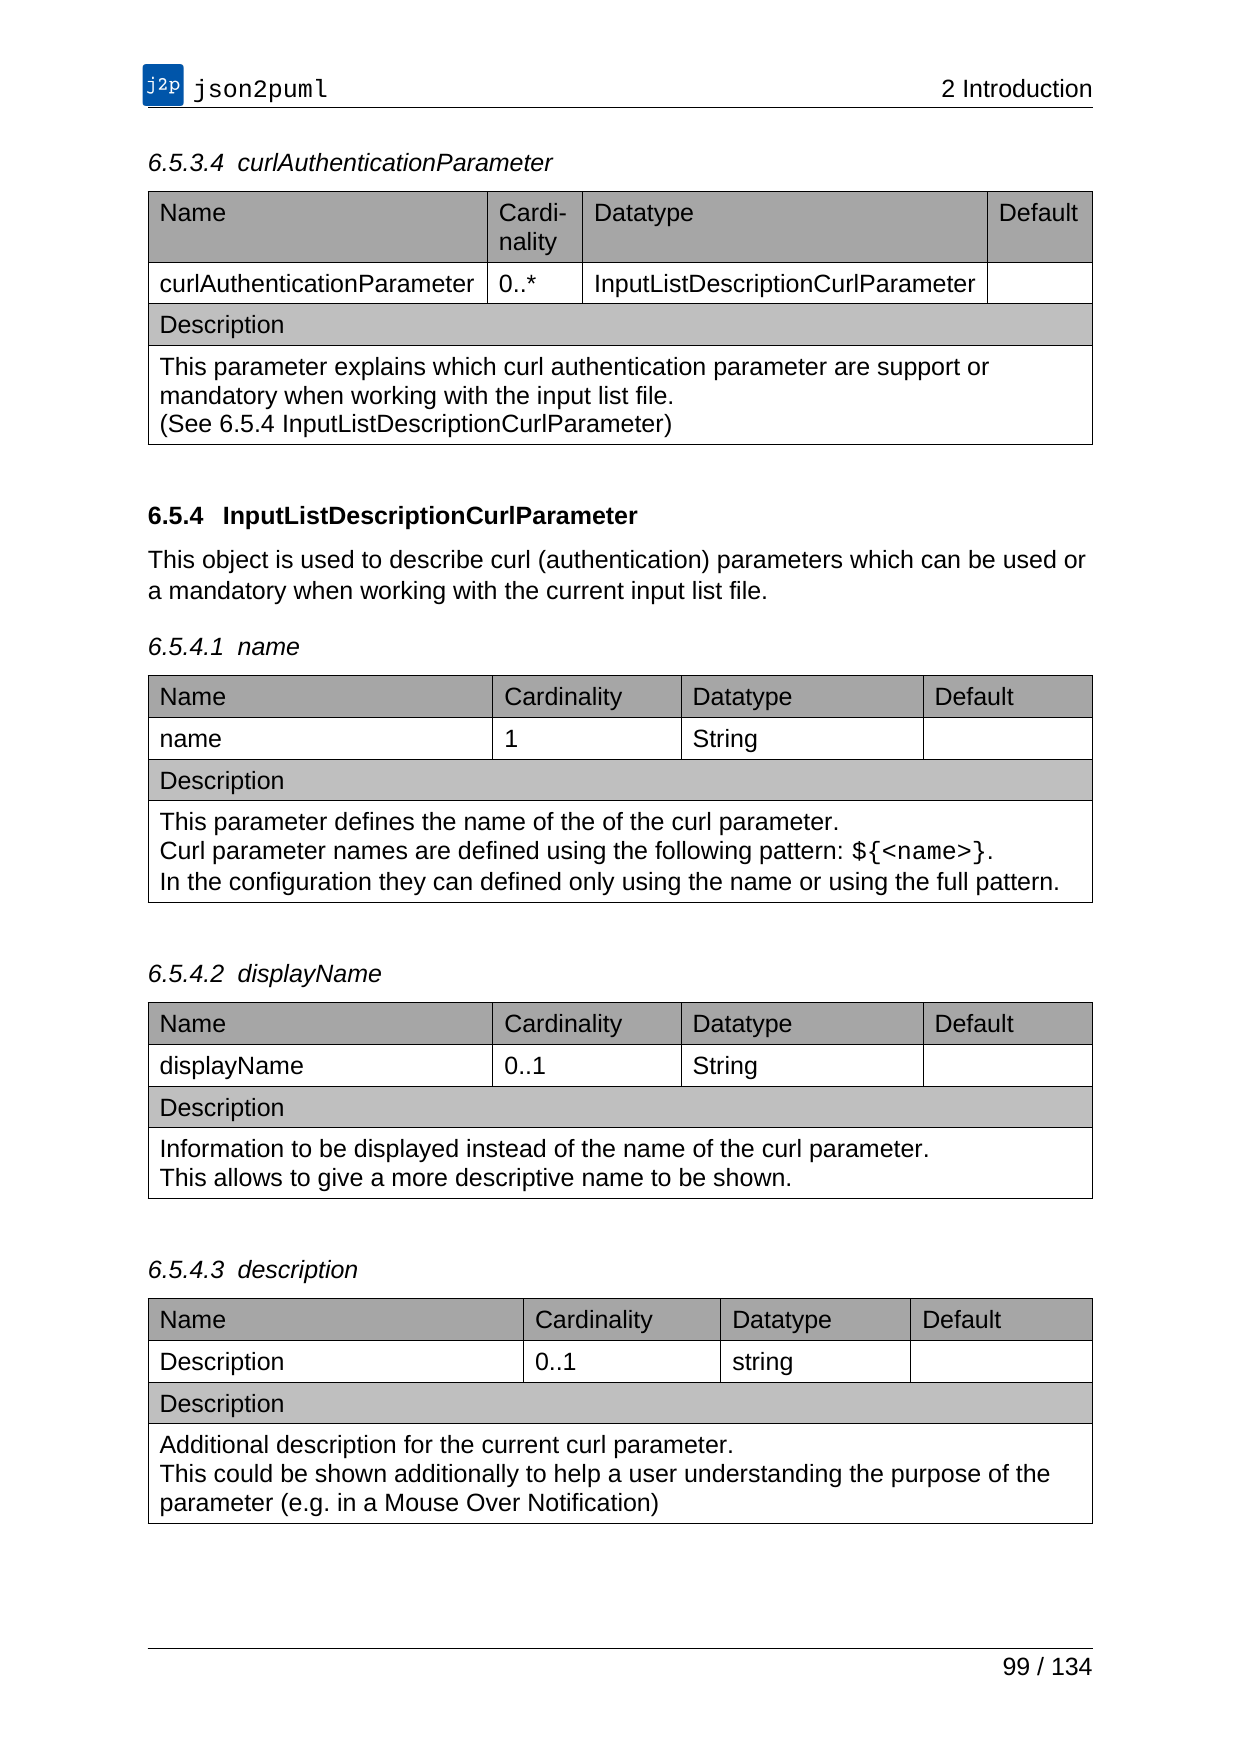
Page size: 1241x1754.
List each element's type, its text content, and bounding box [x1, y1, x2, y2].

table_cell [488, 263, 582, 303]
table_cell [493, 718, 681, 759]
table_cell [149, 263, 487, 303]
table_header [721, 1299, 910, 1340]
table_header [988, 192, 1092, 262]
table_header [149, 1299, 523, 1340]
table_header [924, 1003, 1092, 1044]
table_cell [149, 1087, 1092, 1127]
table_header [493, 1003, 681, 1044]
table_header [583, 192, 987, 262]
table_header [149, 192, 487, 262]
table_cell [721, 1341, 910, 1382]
picture [142, 64, 184, 106]
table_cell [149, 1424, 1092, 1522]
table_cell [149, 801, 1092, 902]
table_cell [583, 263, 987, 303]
subtitle curlAuthenticationParameter [148, 148, 1093, 176]
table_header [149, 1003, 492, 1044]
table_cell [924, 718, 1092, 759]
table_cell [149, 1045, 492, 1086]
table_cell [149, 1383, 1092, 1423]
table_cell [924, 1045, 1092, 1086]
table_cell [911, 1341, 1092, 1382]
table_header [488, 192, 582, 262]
subtitle InputListDescriptionCurlParameter [148, 501, 1093, 530]
subtitle description [148, 1255, 1093, 1283]
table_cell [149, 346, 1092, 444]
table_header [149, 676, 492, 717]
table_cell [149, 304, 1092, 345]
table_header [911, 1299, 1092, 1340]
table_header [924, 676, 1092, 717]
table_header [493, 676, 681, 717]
subtitle displayName [148, 959, 1093, 987]
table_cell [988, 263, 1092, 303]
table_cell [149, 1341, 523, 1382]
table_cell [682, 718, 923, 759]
subtitle name [148, 632, 1093, 661]
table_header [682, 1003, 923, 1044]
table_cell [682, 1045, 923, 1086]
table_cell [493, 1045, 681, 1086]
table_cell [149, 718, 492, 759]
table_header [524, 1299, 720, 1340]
text This object is used to describe curl (authentication) parameters which can be used or a mandatory when working with the current input list file. [148, 545, 1093, 604]
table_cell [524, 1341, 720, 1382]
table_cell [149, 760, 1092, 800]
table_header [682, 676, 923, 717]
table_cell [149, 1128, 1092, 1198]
